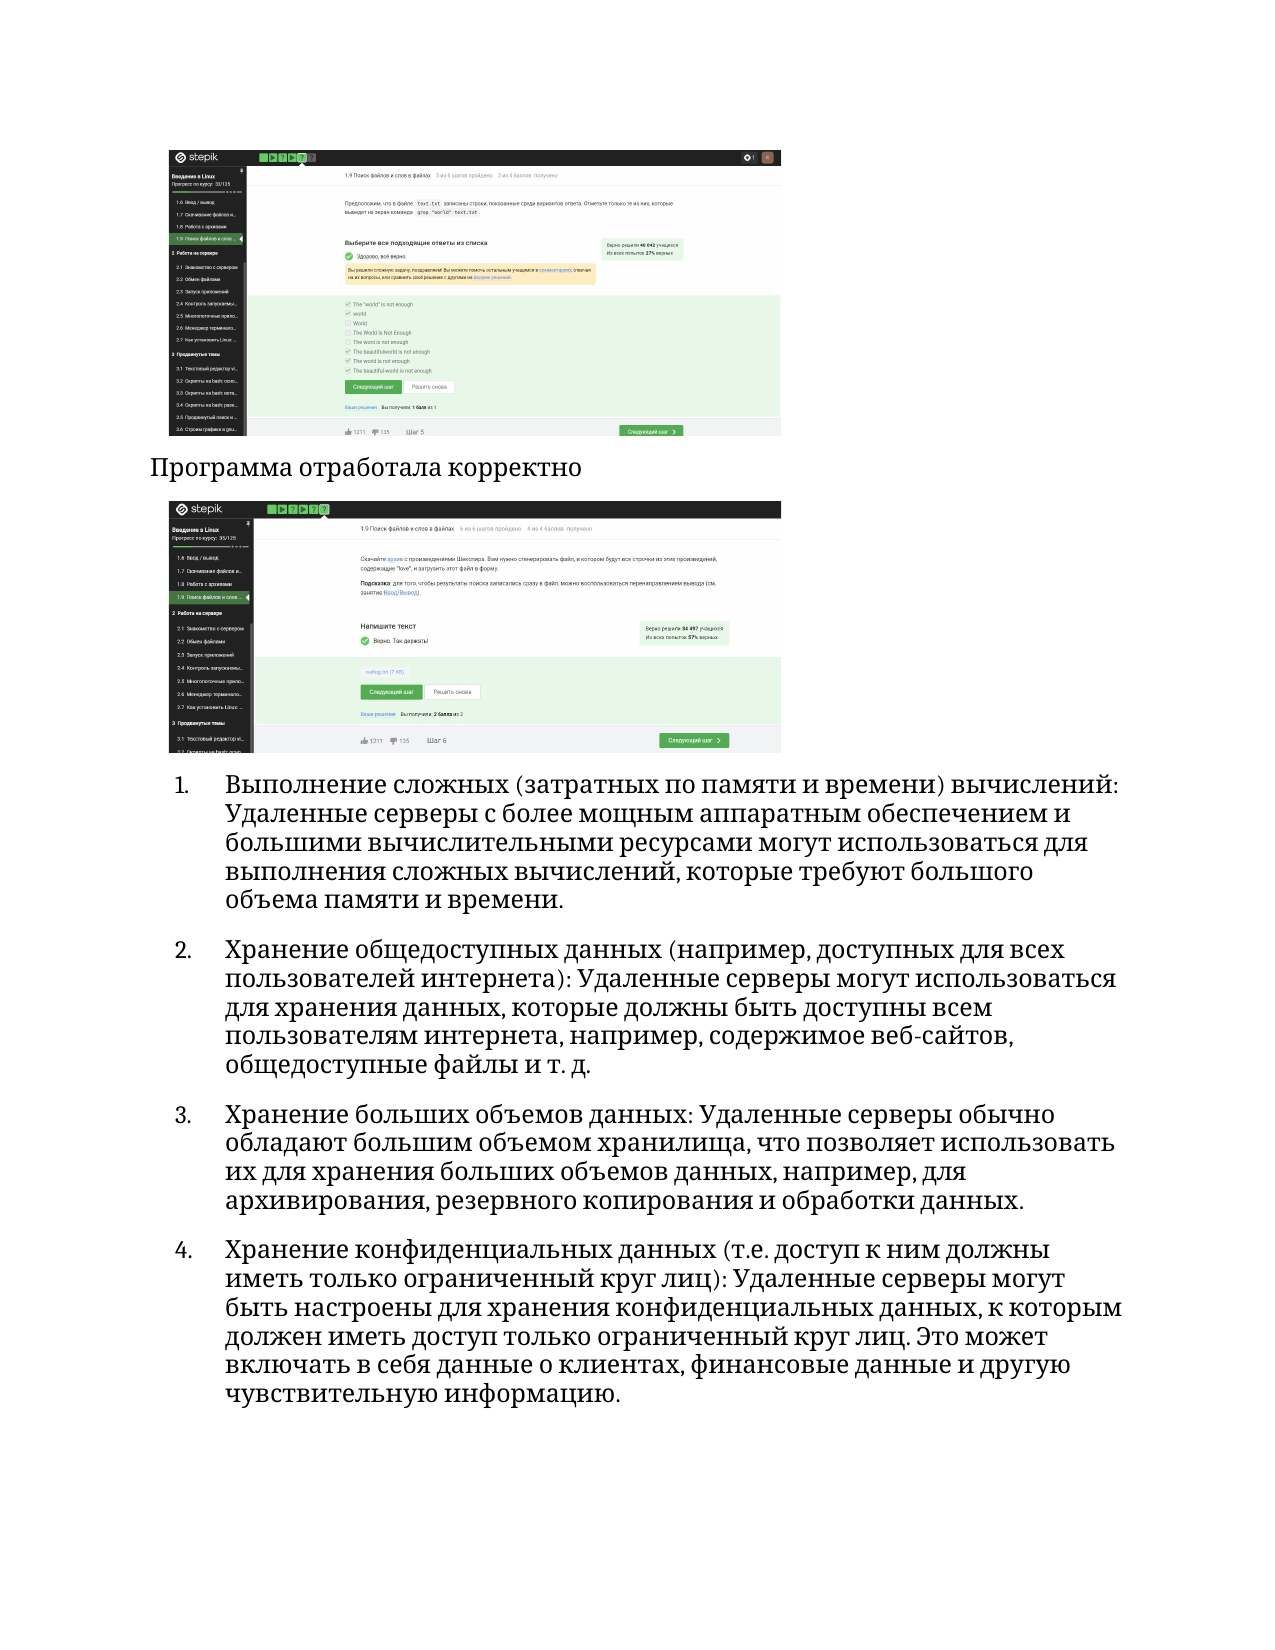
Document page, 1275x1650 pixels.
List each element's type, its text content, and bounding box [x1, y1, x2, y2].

picture [168, 501, 782, 753]
list Хранение больших объемов данных: Удаленные серверы обычно обладают большим объемом хранилища, что позволяет использовать их для хранения больших объемов данных, например, для архивирования, резервного копирования и обработки данных. [175, 1101, 1125, 1216]
list Хранение конфиденциальных данных (т.е. доступ к ним должны иметь только ограниченный круг лиц): Удаленные серверы могут быть настроены для хранения конфиденциальных данных, к которым должен иметь доступ только ограниченный круг лиц. Это может включать в себя данные о клиентах, финансовые данные и другую чувствительную информацию. [175, 1236, 1125, 1409]
list Выполнение сложных (затратных по памяти и времени) вычислений: Удаленные серверы с более мощным аппаратным обеспечением и большими вычислительными ресурсами могут использоваться для выполнения сложных вычислений, которые требуют большого объема памяти и времени. [175, 771, 1125, 915]
list Хранение общедоступных данных (например, доступных для всех пользователей интернета): Удаленные серверы могут использоваться для хранения данных, которые должны быть доступны всем пользователям интернета, например, содержимое веб-сайтов, общедоступные файлы и т. д. [175, 936, 1125, 1080]
picture [168, 150, 782, 436]
text Программа отработала корректно [150, 454, 1125, 483]
